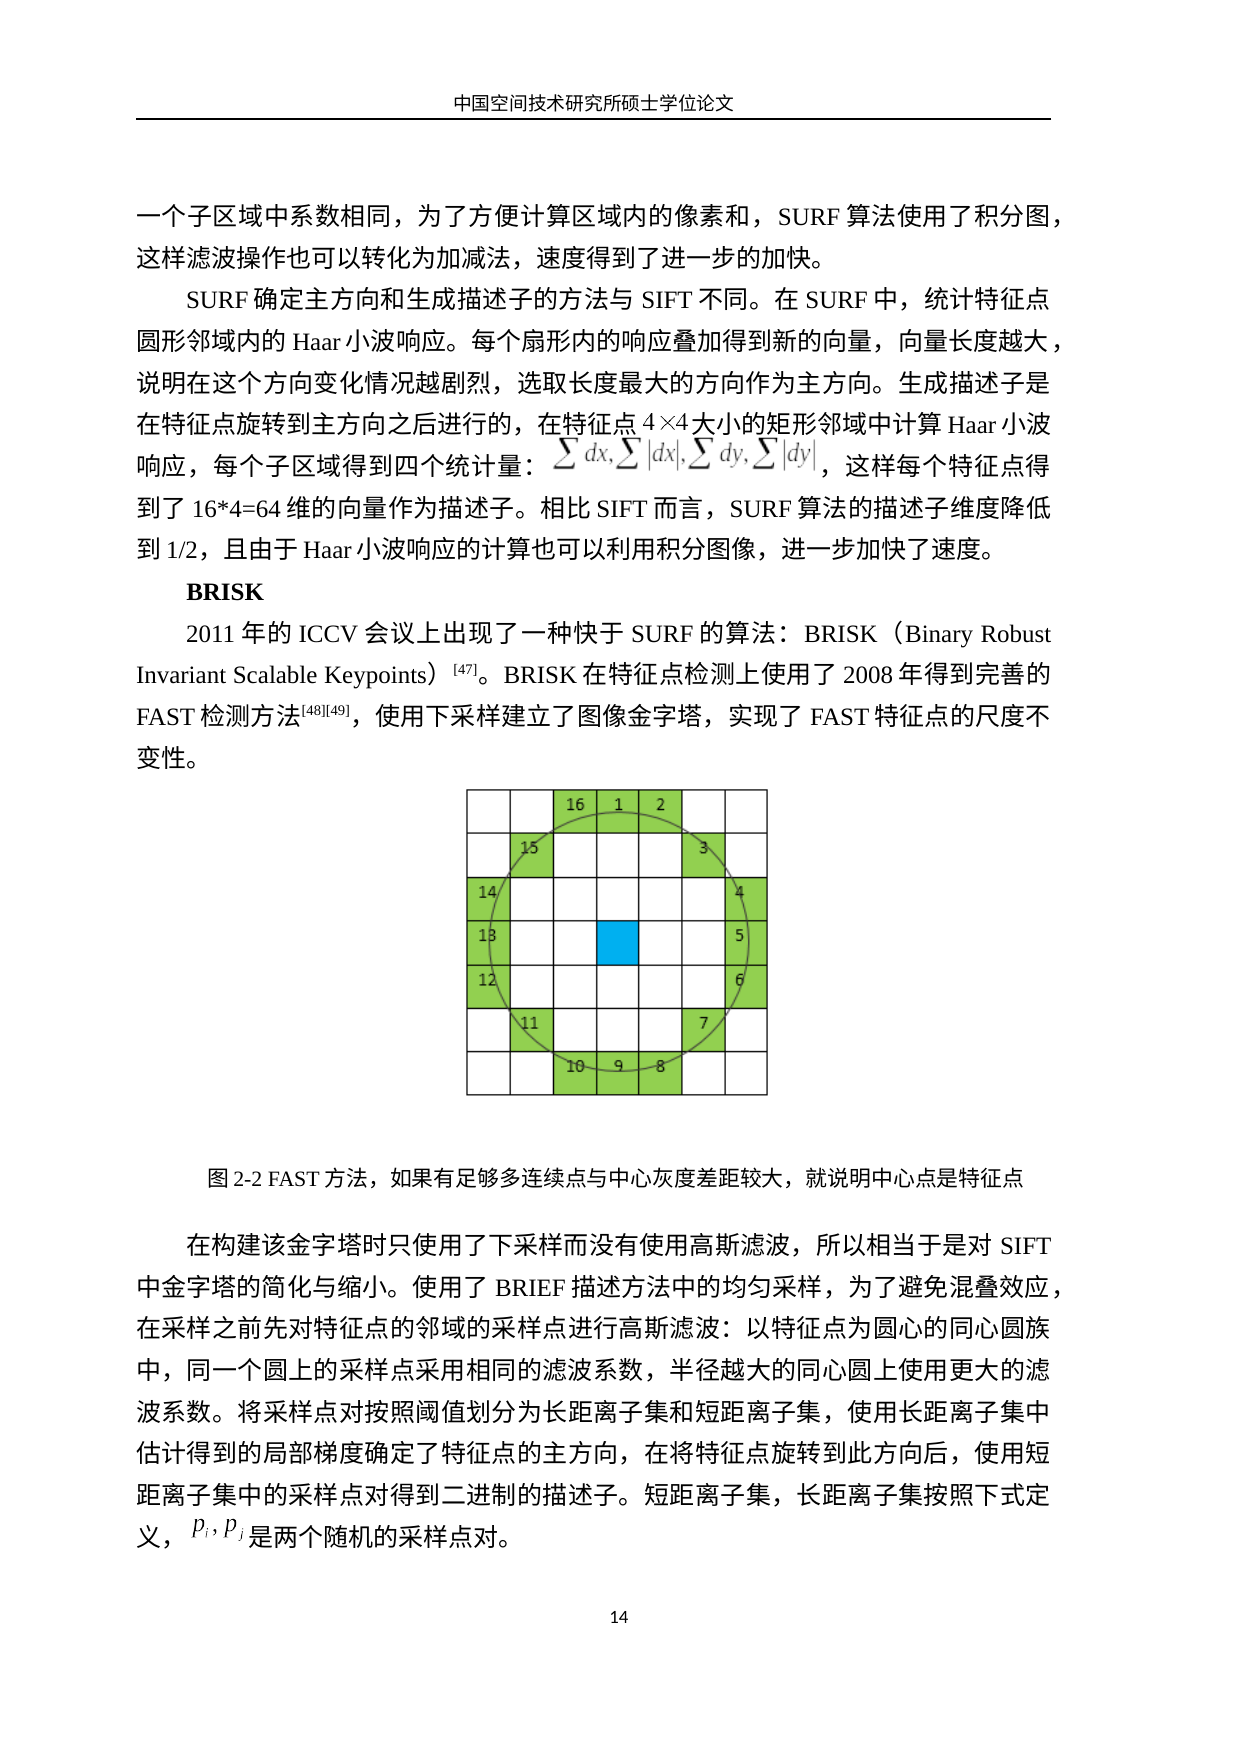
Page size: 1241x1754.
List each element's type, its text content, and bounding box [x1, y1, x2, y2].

text BRISK [136, 567, 1051, 609]
subtitle 图2-2 FAST方法，如果有足够多连续点与中心灰度差距较大，就说明中心点是特征点 [136, 1167, 1051, 1192]
text 在构建该金字塔时只使用了下采样而没有使用高斯滤波，所以相当于是对SIFT中金字塔的简化与缩小。使用了BRIEF描述方法中的均匀采样，为了避免混叠效应，在采样之前先对特征点的邻域的采样点进行高斯滤波：以特征点为圆心的同心圆族中，同一个圆上的采样点采用相同的滤波系数，半径越大的同心圆上使用更大的滤波系数。将采样点对按照阈值划分为长距离子集和短距离子集，使用长距离子集中估计得到的局部梯度确定了特征点的主方向，在将特征点旋转到此方向后，使用短距离子集中的采样点对得到二进制的描述子。短距离子集，长距离子集按照下式定义，是两个随机的采样点对。 [136, 1221, 1051, 1554]
text 2011年的ICCV会议上出现了一种快于SURF的算法：BRISK（Binary Robust Invariant Scalable Keypoints）[47]。BRISK在特征点检测上使用了2008年得到完善的FAST检测方法[48][49]，使用下采样建立了图像金字塔，实现了FAST特征点的尺度不变性。 [136, 609, 1051, 776]
text 为了计算简便，使用盒子滤波器代替传统的高斯卷积模板。在盒子滤波器的每一个子区域中系数相同，为了方便计算区域内的像素和，SURF算法使用了积分图，这样滤波操作也可以转化为加减法，速度得到了进一步的加快。 [136, 192, 1051, 276]
text SURF确定主方向和生成描述子的方法与SIFT不同。在SURF中，统计特征点圆形邻域内的Haar小波响应。每个扇形内的响应叠加得到新的向量，向量长度越大，说明在这个方向变化情况越剧烈，选取长度最大的方向作为主方向。生成描述子是在特征点旋转到主方向之后进行的，在特征点大小的矩形邻域中计算Haar小波响应，每个子区域得到四个统计量：，这样每个特征点得到了16*4=64维的向量作为描述子。相比SIFT而言，SURF算法的描述子维度降低到1/2，且由于Haar小波响应的计算也可以利用积分图像，进一步加快了速度。 [136, 276, 1051, 567]
